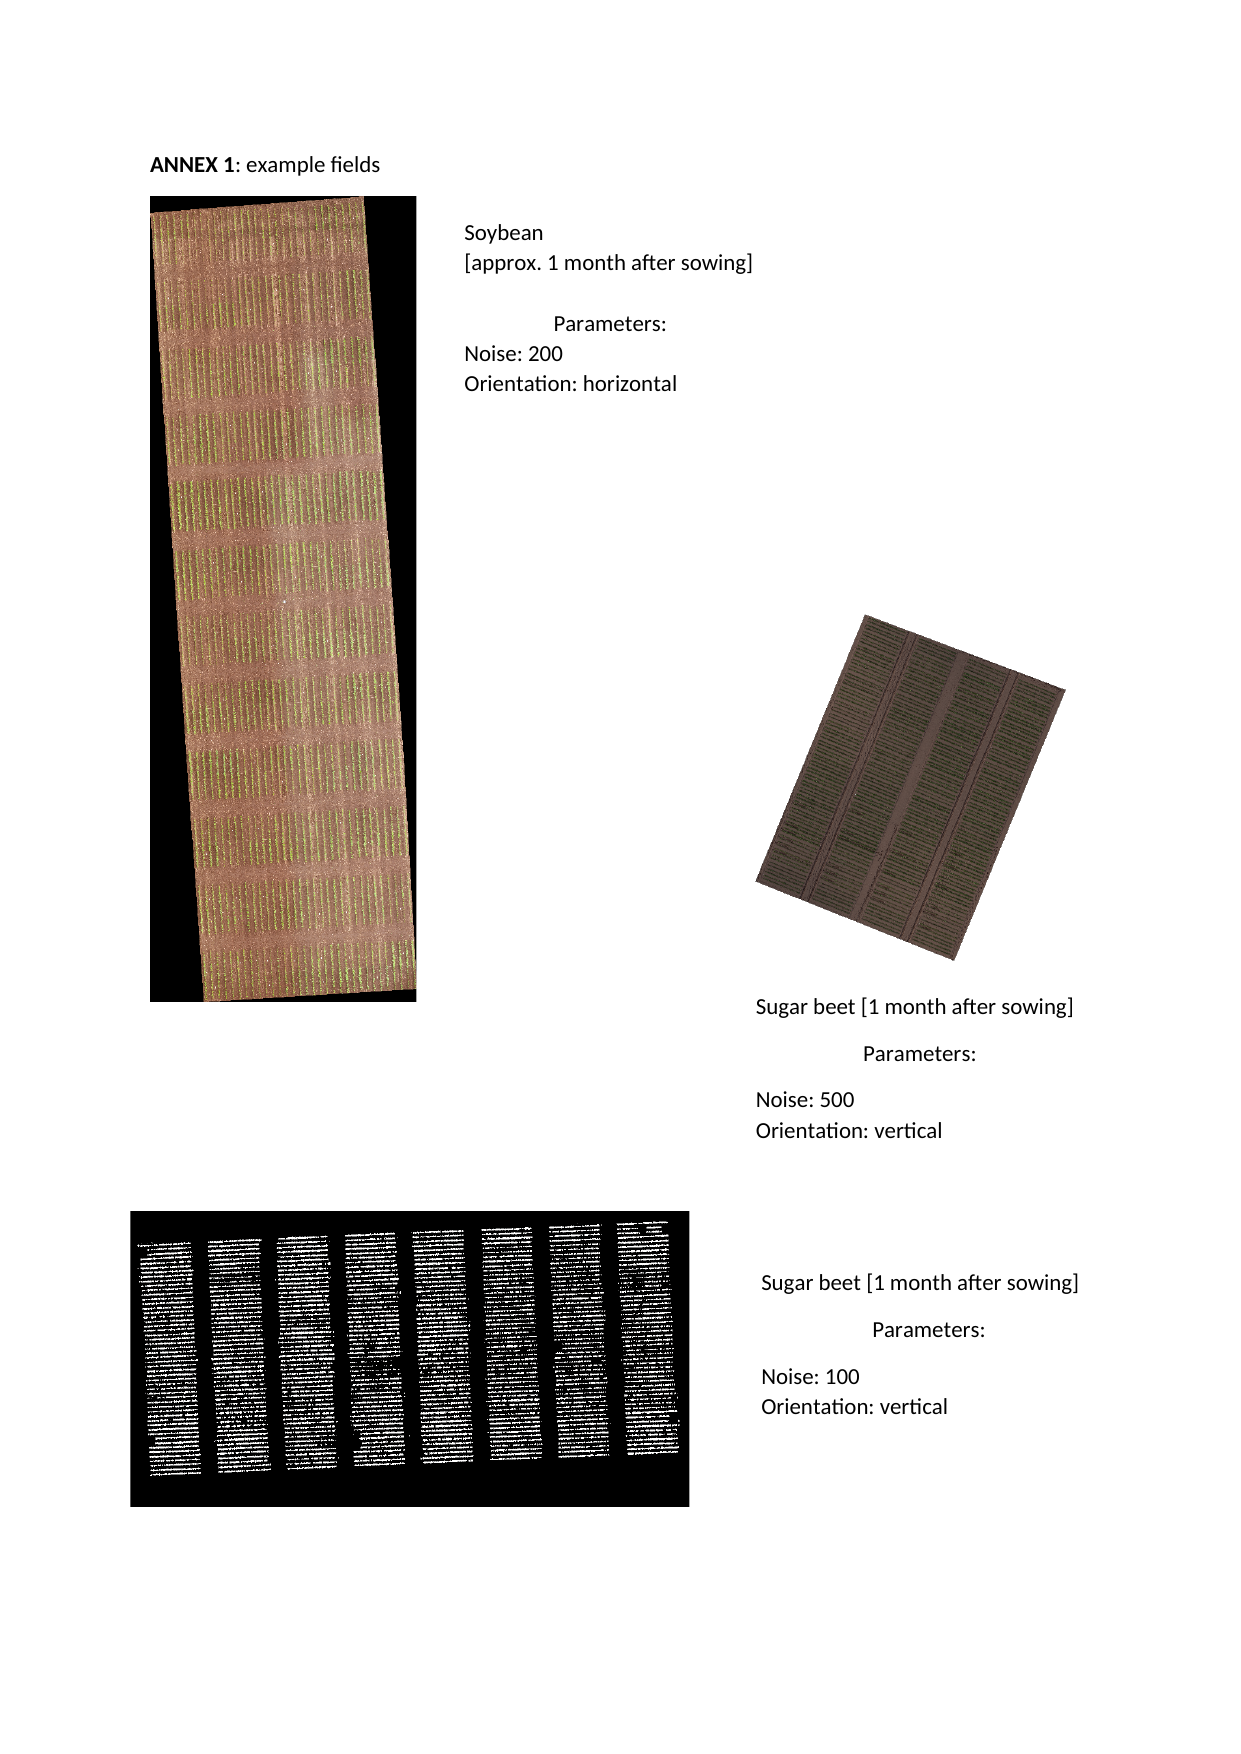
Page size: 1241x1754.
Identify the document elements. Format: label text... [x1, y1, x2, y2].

picture [130, 1211, 690, 1507]
picture [150, 196, 417, 1002]
text ANNEX 1: example fields [150, 150, 1090, 178]
picture [717, 576, 1081, 994]
